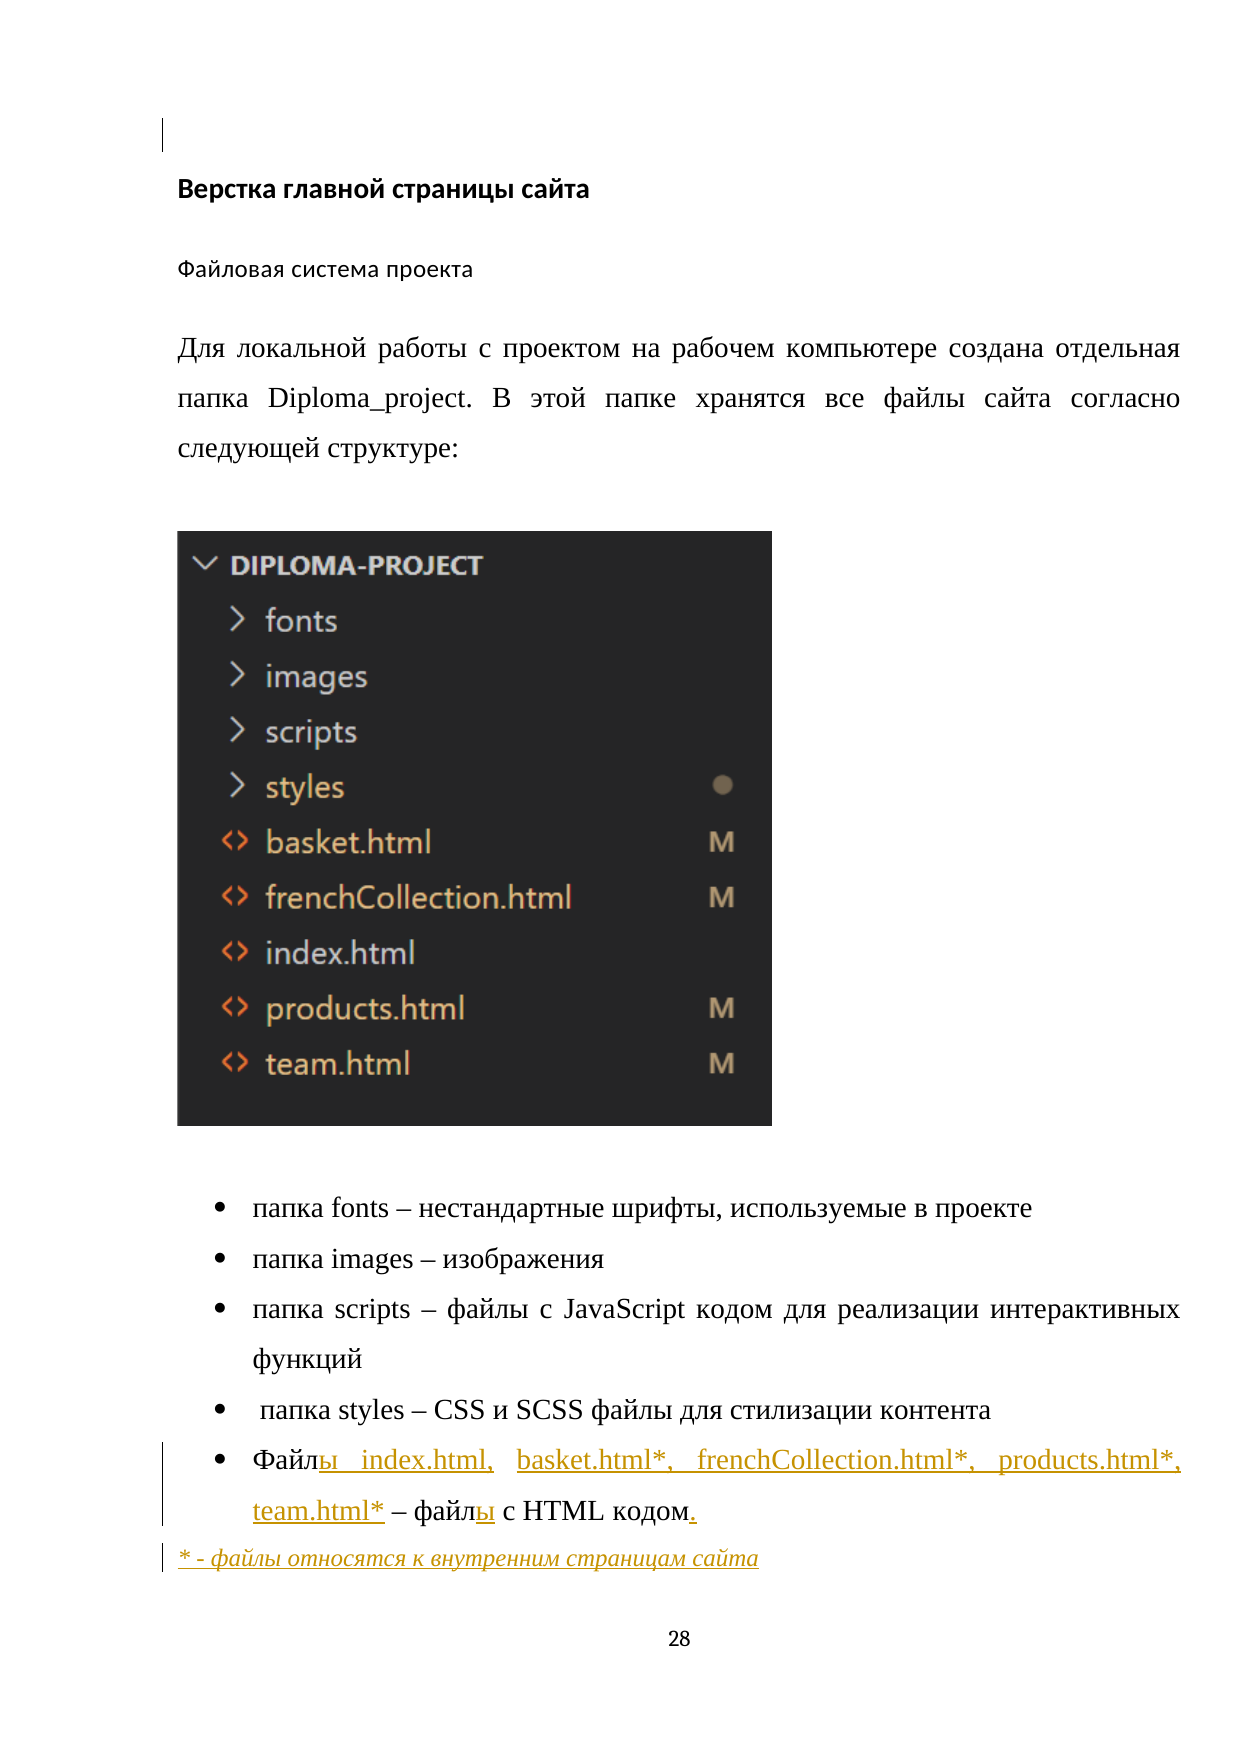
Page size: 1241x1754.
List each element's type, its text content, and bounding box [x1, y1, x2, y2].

list папка fonts – нестандартные шрифты, используемые в проекте [215, 1190, 1181, 1224]
subtitle Верстка главной страницы сайта [177, 170, 1181, 206]
picture [177, 531, 772, 1126]
list Файл – файл с HTML кодом [215, 1442, 1181, 1526]
list папка scripts – файлы с JavaScript кодом для реализации интерактивных функций [215, 1291, 1181, 1375]
text Для локальной работы с проектом на рабочем компьютере создана отдельная папка Diploma_project. В этой папке хранятся все файлы сайта согласно следующей структуре: [177, 330, 1181, 464]
subtitle Файловая система проекта [177, 253, 1181, 284]
list папка styles – CSS и SCSS файлы для стилизации контента [215, 1392, 1181, 1426]
list папка images – изображения [215, 1241, 1181, 1274]
